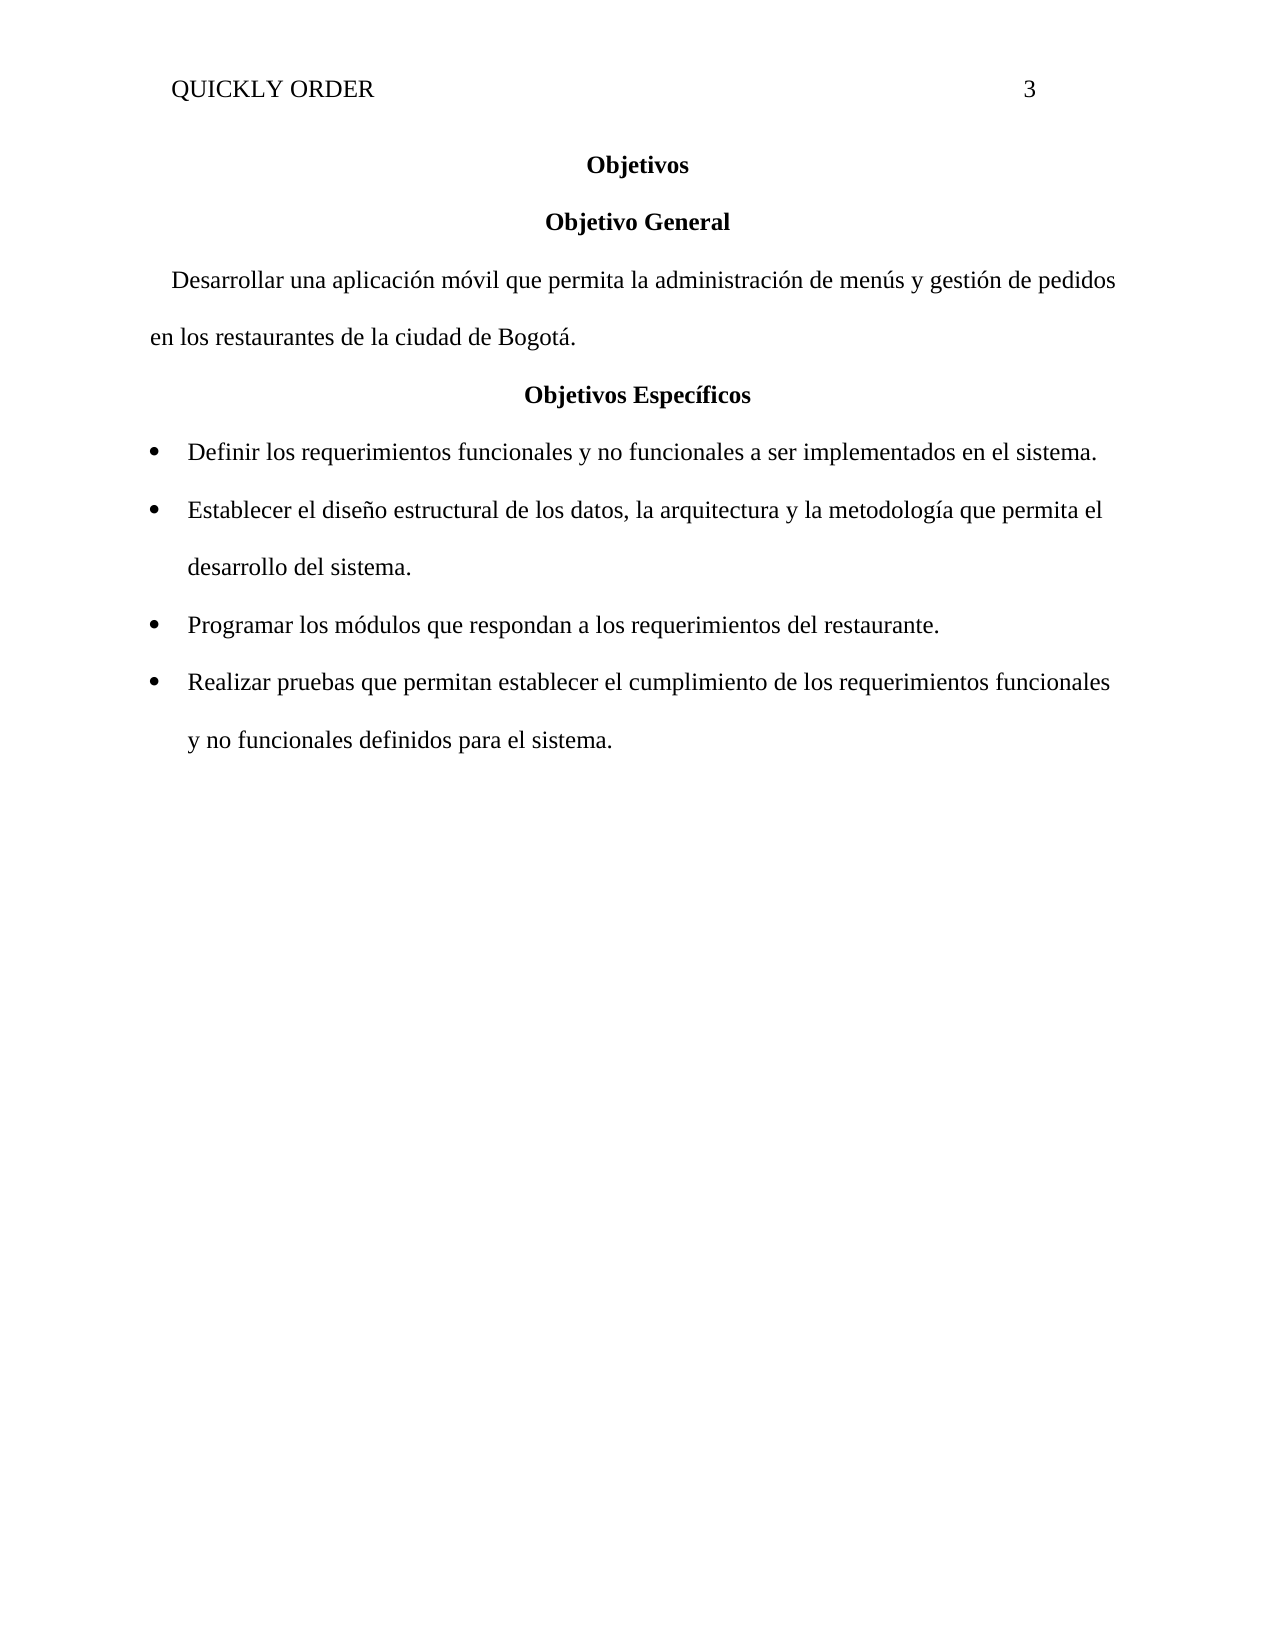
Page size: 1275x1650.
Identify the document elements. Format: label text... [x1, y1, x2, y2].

list Definir los requerimientos funcionales y no funcionales a ser implementados en el sistema. [150, 437, 1125, 466]
subtitle Objetivos Específicos [150, 380, 1125, 409]
text Desarrollar una aplicación móvil que permita la administración de menús y gestión de pedidos en los restaurantes de la ciudad de Bogotá. [150, 265, 1125, 351]
subtitle Objetivo General [150, 207, 1125, 236]
list Programar los módulos que respondan a los requerimientos del restaurante. [150, 610, 1125, 639]
list Realizar pruebas que permitan establecer el cumplimiento de los requerimientos funcionales y no funcionales definidos para el sistema. [150, 667, 1125, 754]
list Establecer el diseño estructural de los datos, la arquitectura y la metodología que permita el desarrollo del sistema. [150, 495, 1125, 581]
subtitle Objetivos [150, 150, 1125, 179]
